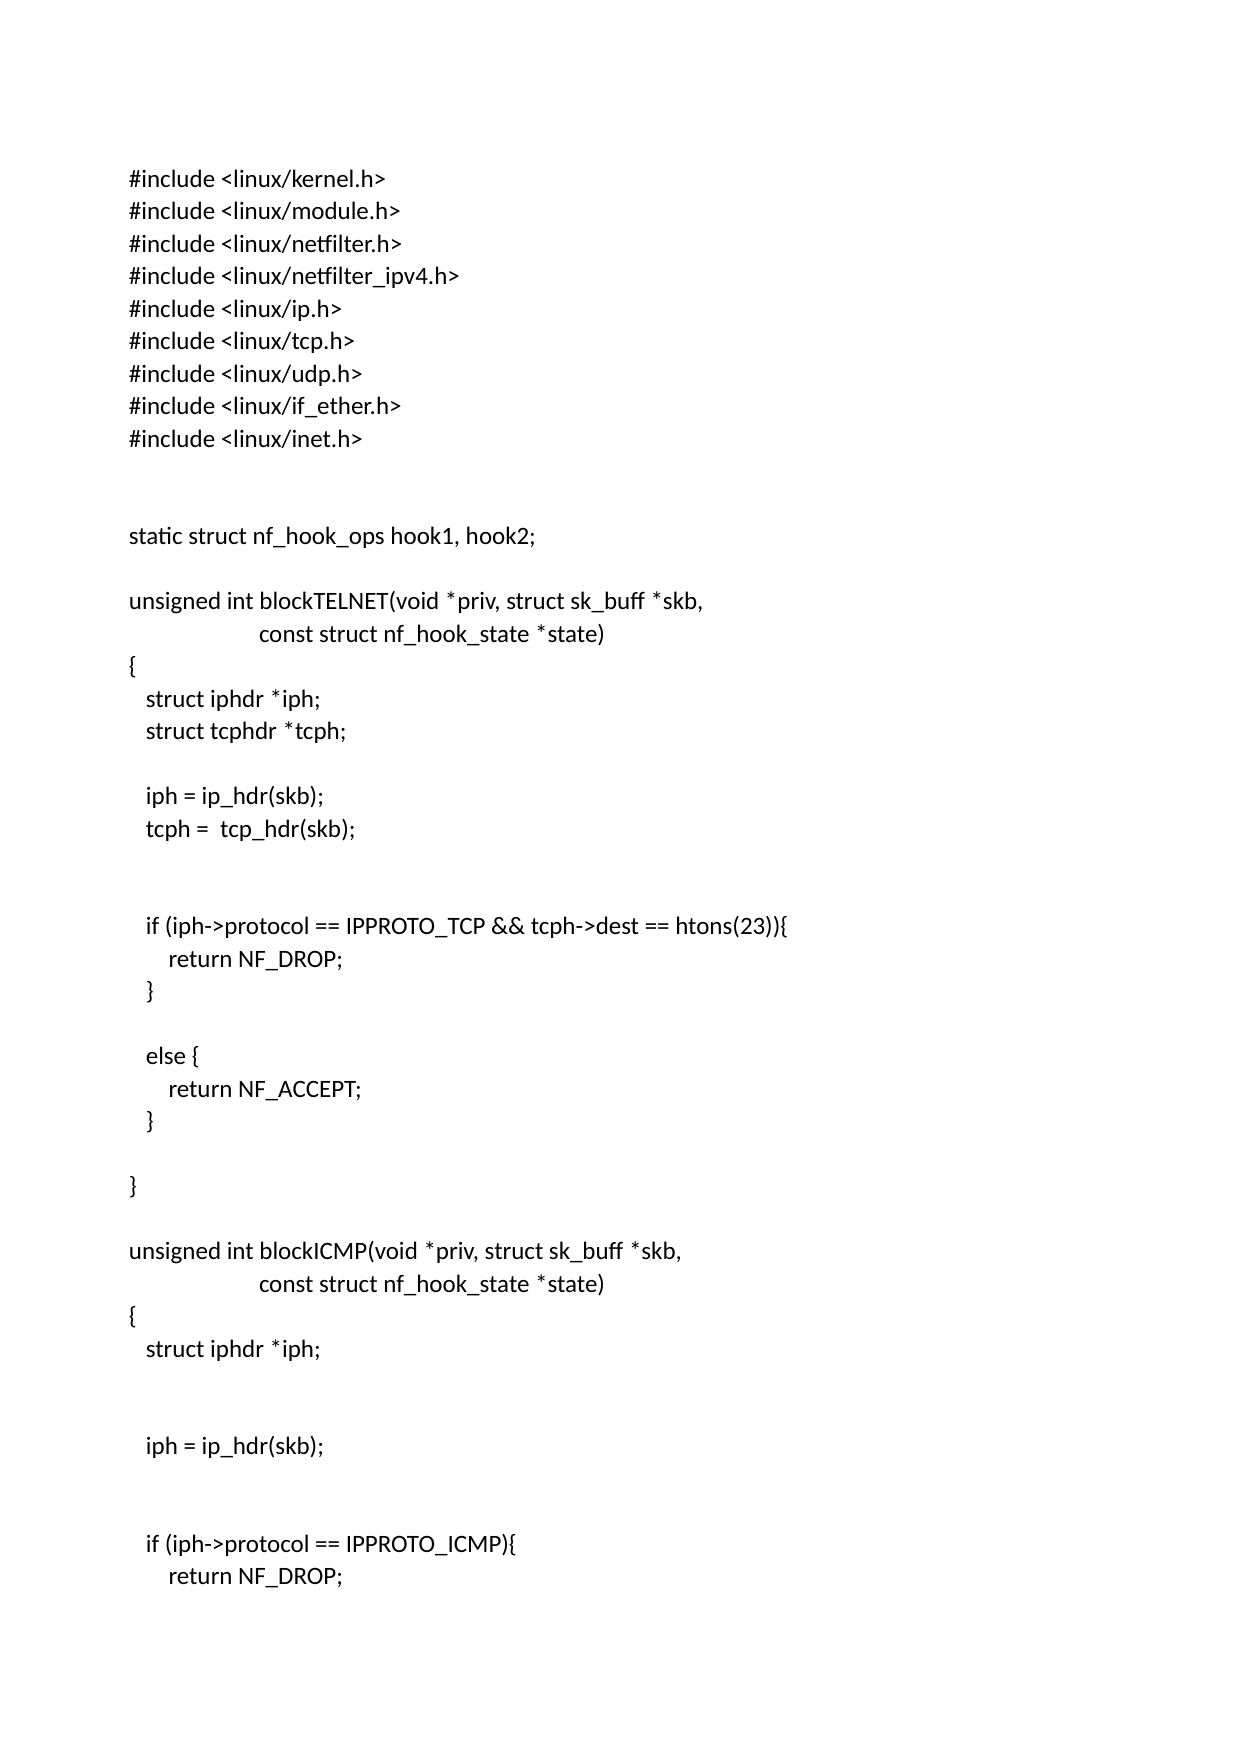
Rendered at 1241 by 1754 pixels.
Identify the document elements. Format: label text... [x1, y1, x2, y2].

list struct tcphdr *tcph; [129, 714, 1111, 747]
list #include <linux/ip.h> [129, 292, 1111, 324]
list unsigned int blockICMP(void *priv, struct sk_buff *skb, [129, 1234, 1111, 1267]
list tcph = tcp_hdr(skb); [129, 812, 1111, 844]
list #include <linux/netfilter_ipv4.h> [129, 259, 1111, 292]
list static struct nf_hook_ops hook1, hook2; [129, 519, 1111, 552]
list return NF_ACCEPT; [129, 1072, 1111, 1104]
list #include <linux/inet.h> [129, 422, 1111, 454]
list return NF_DROP; [129, 1559, 1111, 1592]
list #include <linux/if_ether.h> [129, 389, 1111, 422]
list #include <linux/kernel.h> [129, 162, 1111, 194]
list else { [129, 1039, 1111, 1072]
list unsigned int blockTELNET(void *priv, struct sk_buff *skb, [129, 584, 1111, 617]
list #include <linux/udp.h> [129, 357, 1111, 389]
list { [129, 1299, 1111, 1332]
list { [129, 649, 1111, 682]
list } [129, 974, 1111, 1007]
list struct iphdr *iph; [129, 1332, 1111, 1364]
list iph = ip_hdr(skb); [129, 1429, 1111, 1462]
list #include <linux/module.h> [129, 194, 1111, 227]
list #include <linux/tcp.h> [129, 324, 1111, 357]
list const struct nf_hook_state *state) [129, 617, 1111, 649]
list if (iph->protocol == IPPROTO_TCP && tcph->dest == htons(23)){ [129, 909, 1111, 942]
list struct iphdr *iph; [129, 682, 1111, 714]
list if (iph->protocol == IPPROTO_ICMP){ [129, 1527, 1111, 1559]
list } [129, 1104, 1111, 1137]
list iph = ip_hdr(skb); [129, 779, 1111, 812]
list return NF_DROP; [129, 942, 1111, 974]
list const struct nf_hook_state *state) [129, 1267, 1111, 1299]
list #include <linux/netfilter.h> [129, 227, 1111, 259]
list } [129, 1169, 1111, 1202]
